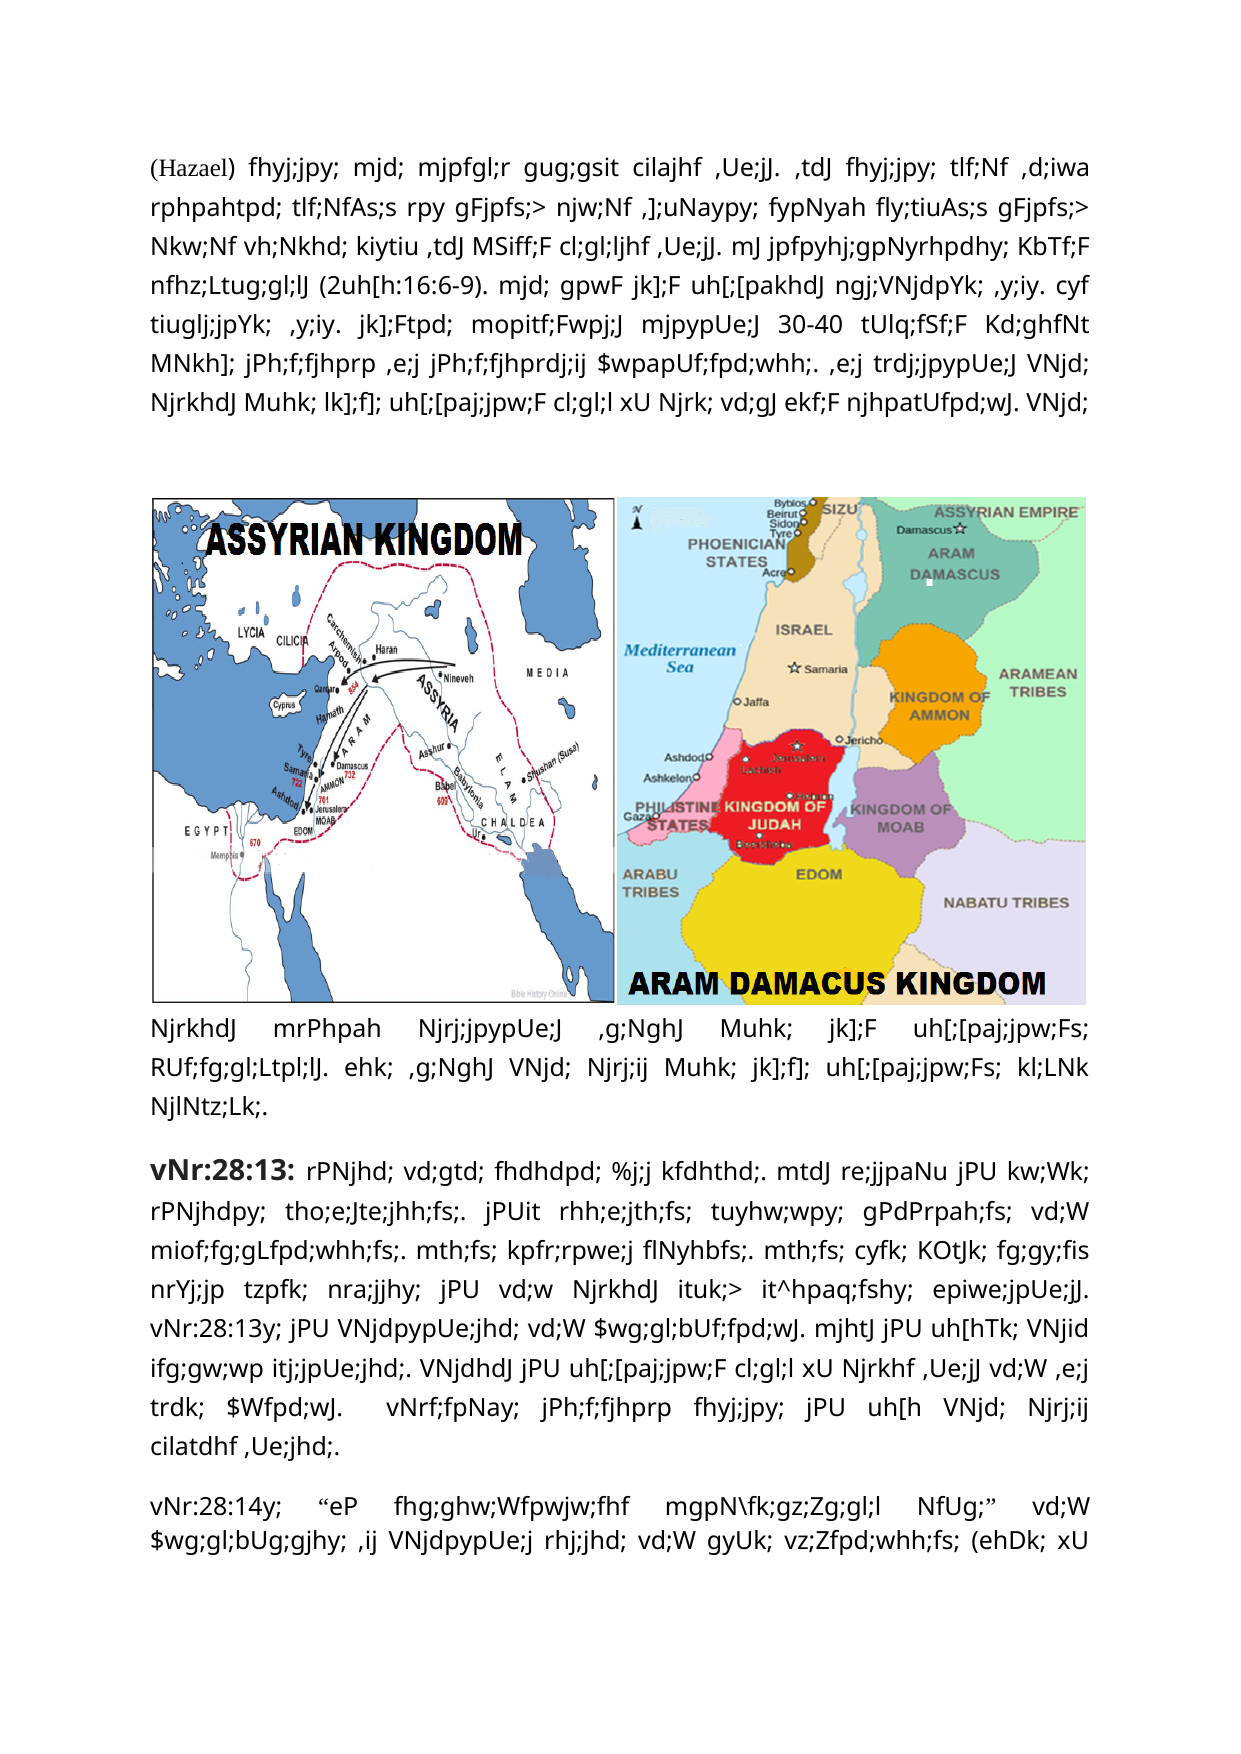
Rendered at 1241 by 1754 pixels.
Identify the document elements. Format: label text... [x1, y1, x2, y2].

text vNr:28:13: rPNjhd; vd;gtd; fhdhdpd; %j;j kfdhthd;. mtdJ re;jjpaNu jPU kw;Wk; rPNjhdpy; tho;e;Jte;jhh;fs;. jPUit rhh;e;jth;fs; tuyhw;wpy; gPdPrpah;fs; vd;W miof;fg;gLfpd;whh;fs;. mth;fs; kpfr;rpwe;j flNyhbfs;. mth;fs; cyfk; KOtJk; fg;gy;fis nrYj;jp tzpfk; nra;jjhy; jPU vd;w NjrkhdJ ituk;> it^hpaq;fshy; epiwe;jpUe;jJ. vNr:28:13y; jPU VNjdpypUe;jhd; vd;W $wg;gl;bUf;fpd;wJ. mjhtJ jPU uh[hTk; VNjid ifg;gw;wp itj;jpUe;jhd;. VNjdhdJ jPU uh[;[paj;jpw;F cl;gl;l xU Njrkhf ,Ue;jJ vd;W ,e;j trdk; $Wfpd;wJ. vNrf;fpNay; jPh;f;fjhprp fhyj;jpy; jPU uh[h VNjd; Njrj;ij cilatdhf ,Ue;jhd;. [150, 1149, 1090, 1463]
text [150, 1489, 1090, 1557]
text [150, 150, 1090, 1123]
picture [150, 495, 1087, 1006]
